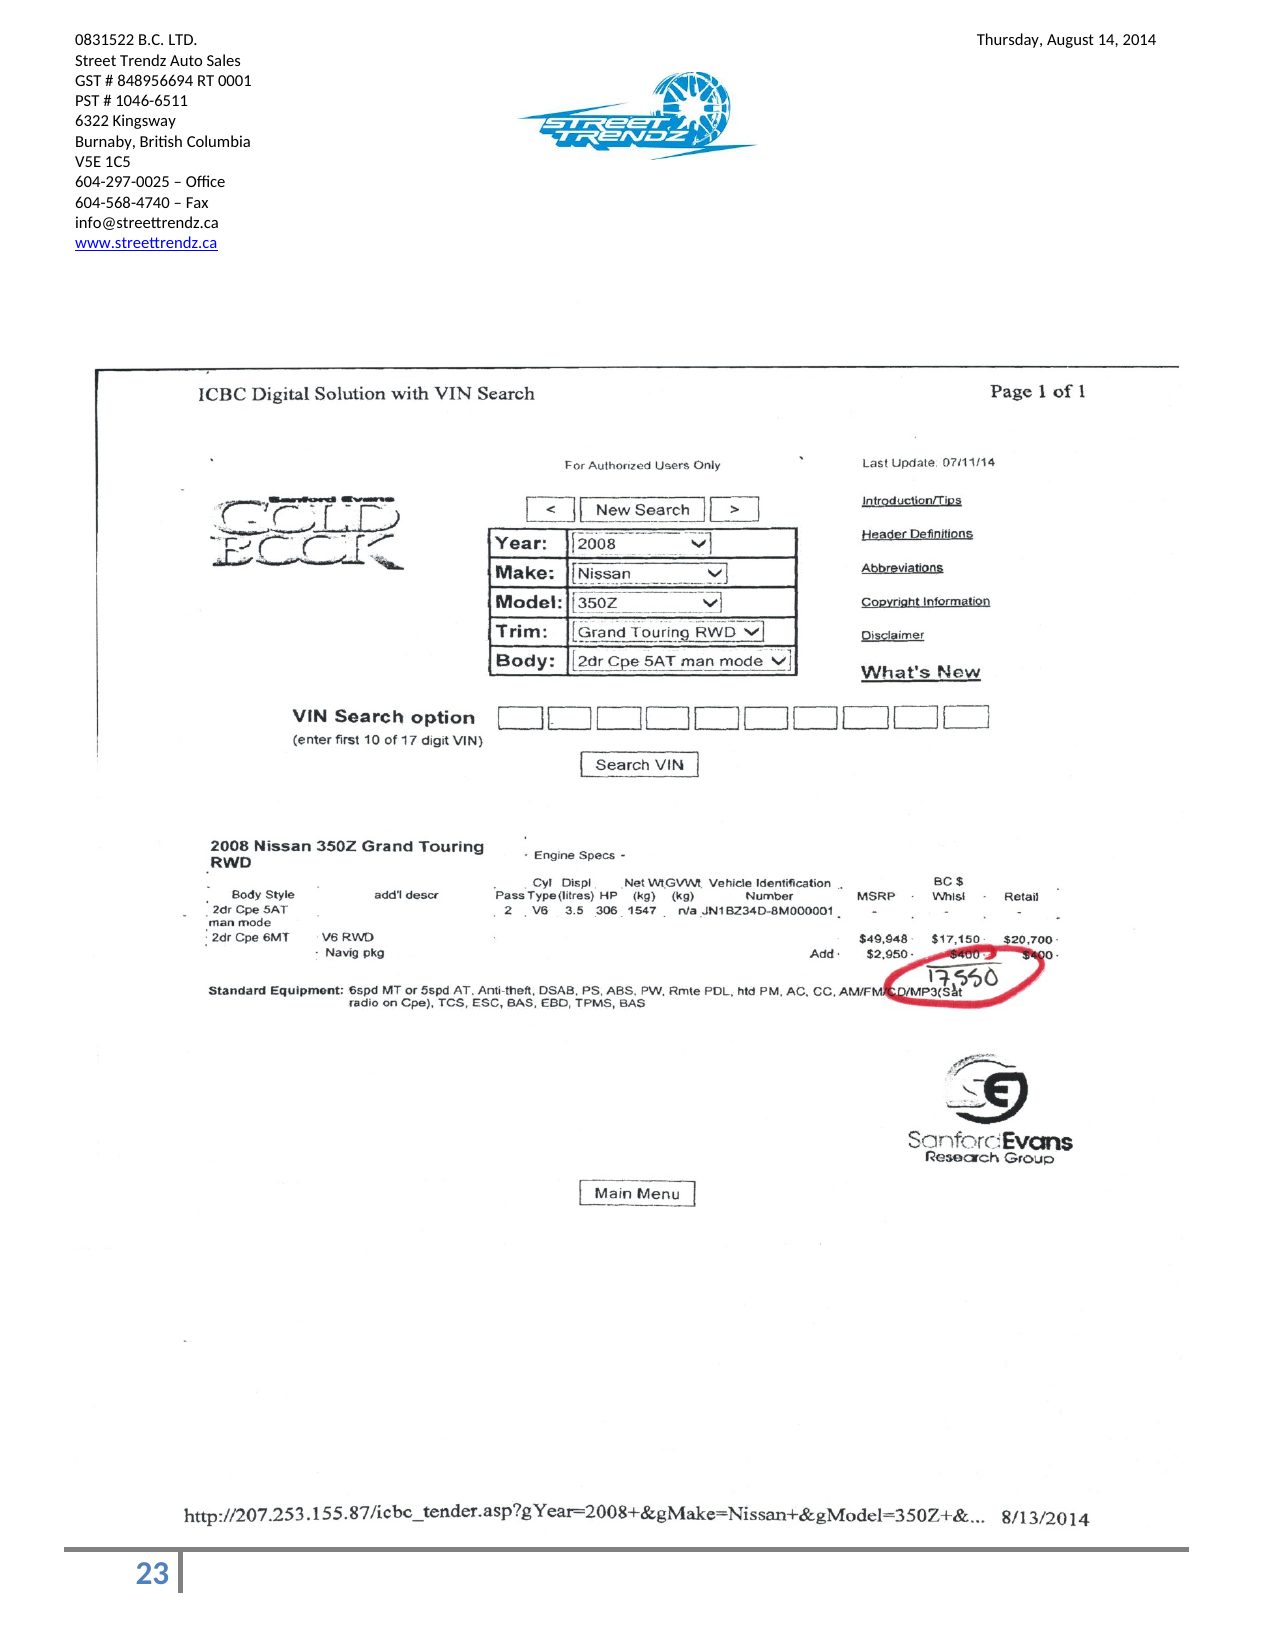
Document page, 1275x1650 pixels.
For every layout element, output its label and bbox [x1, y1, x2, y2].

picture [75, 301, 1200, 1539]
picture [517, 72, 758, 160]
